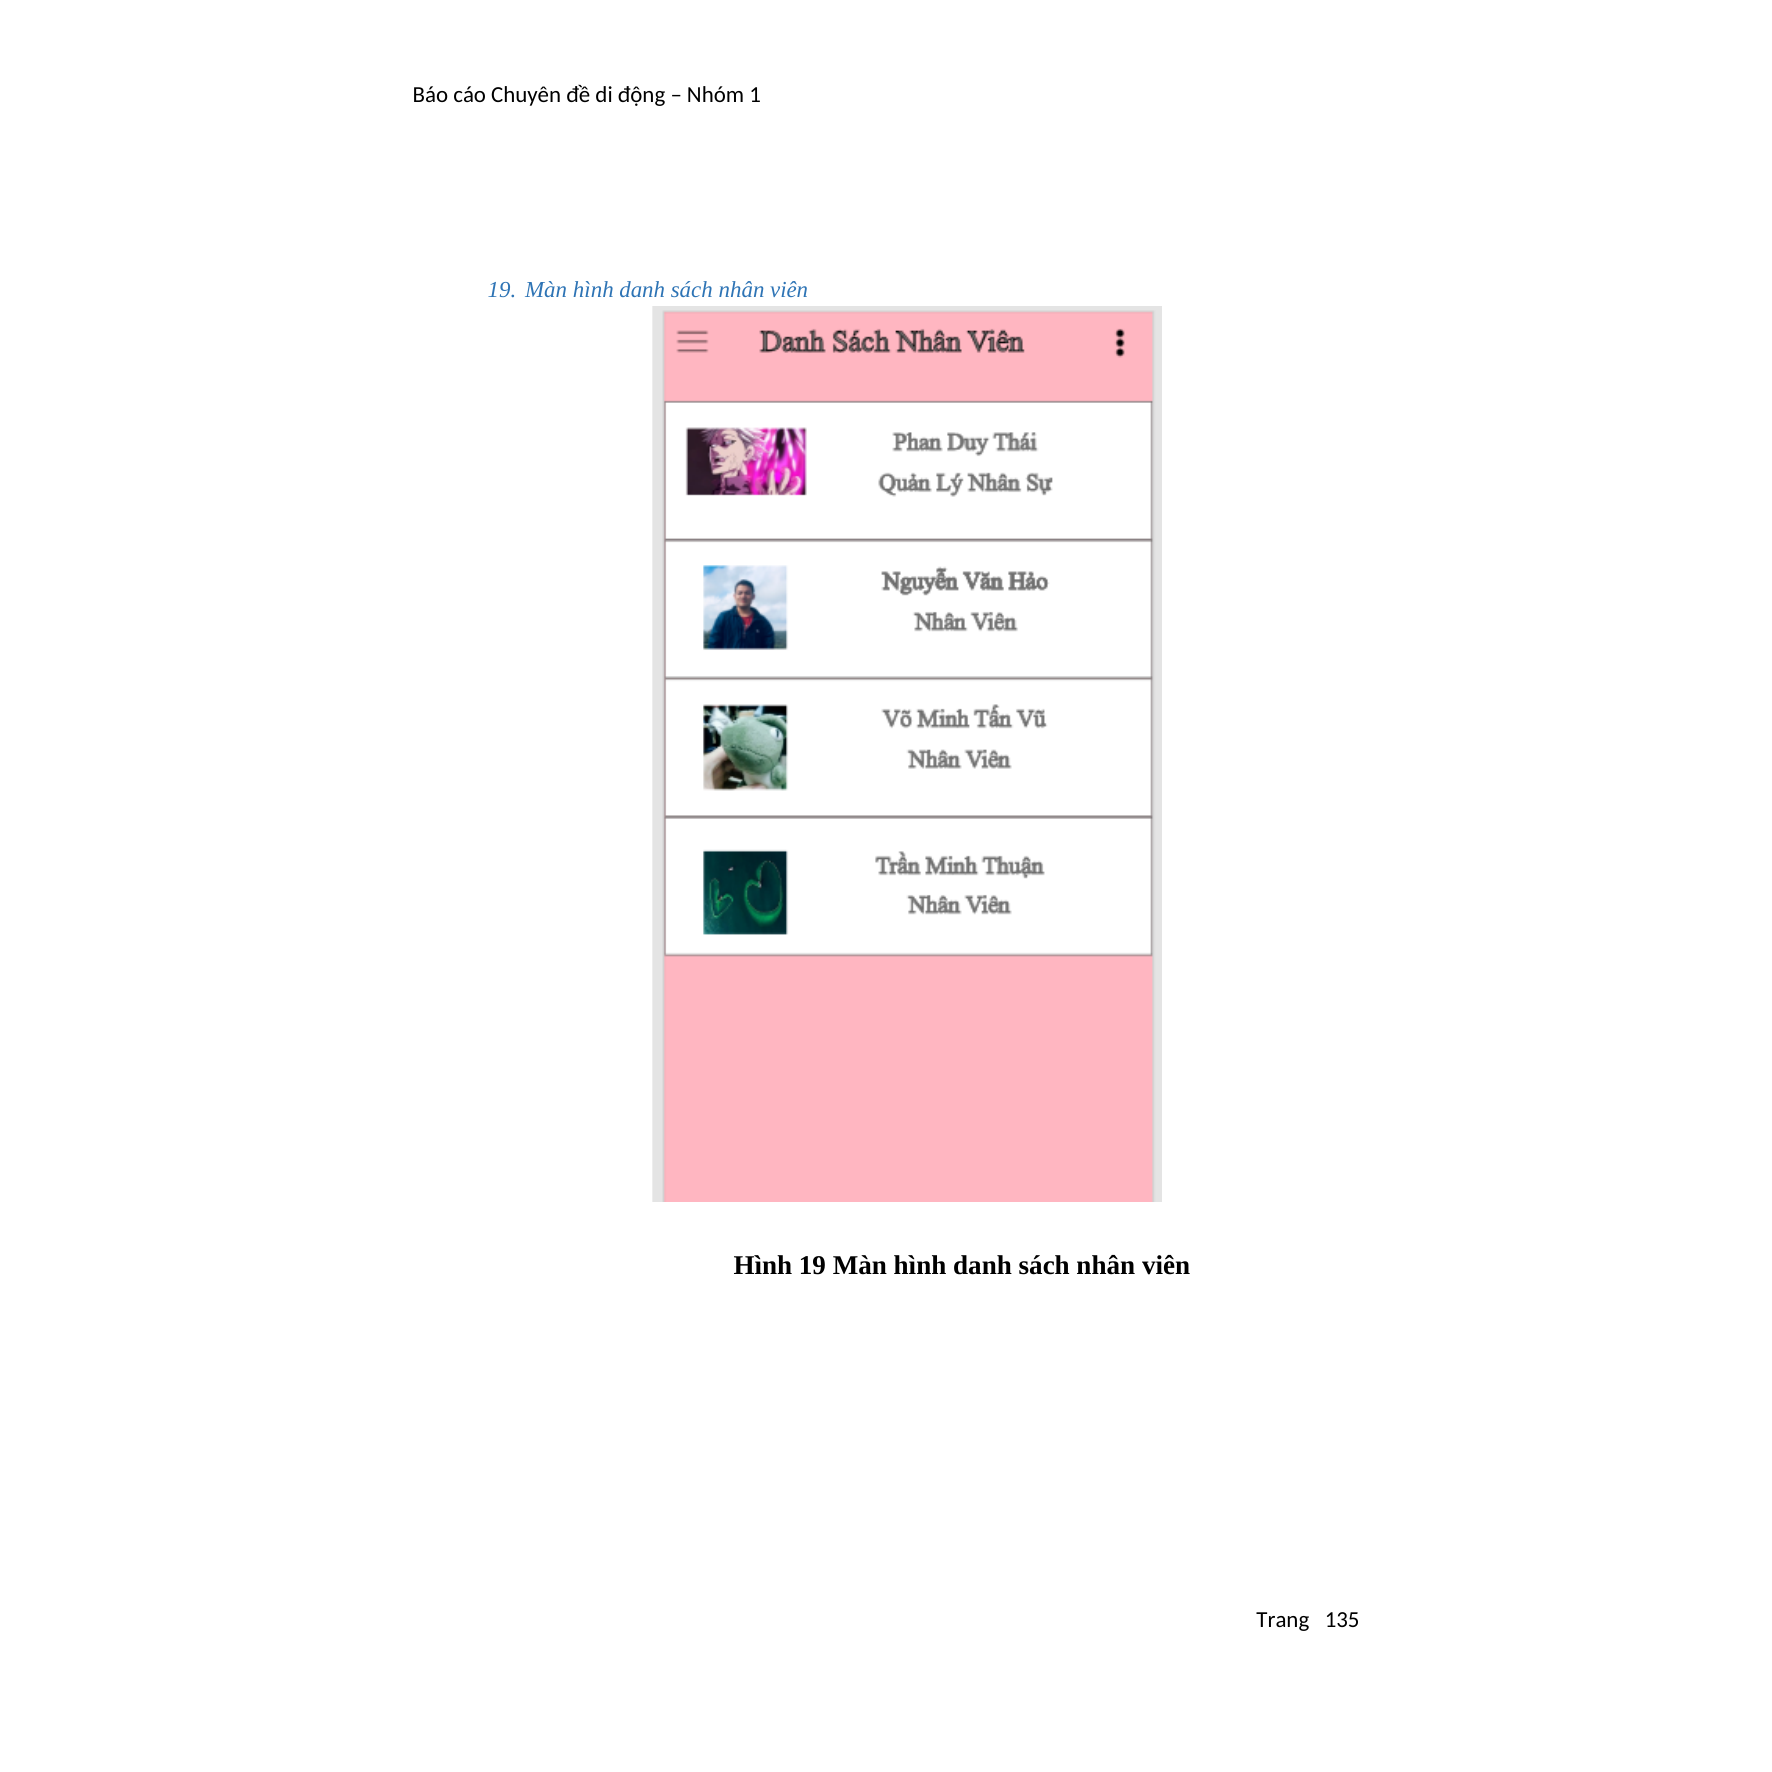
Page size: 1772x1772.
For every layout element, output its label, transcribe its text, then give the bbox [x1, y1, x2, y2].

text Hình 19 Màn hình danh sách nhân viên [562, 1249, 1361, 1280]
picture [652, 306, 1162, 1202]
subtitle Màn hình danh sách nhân viên [487, 276, 1359, 303]
